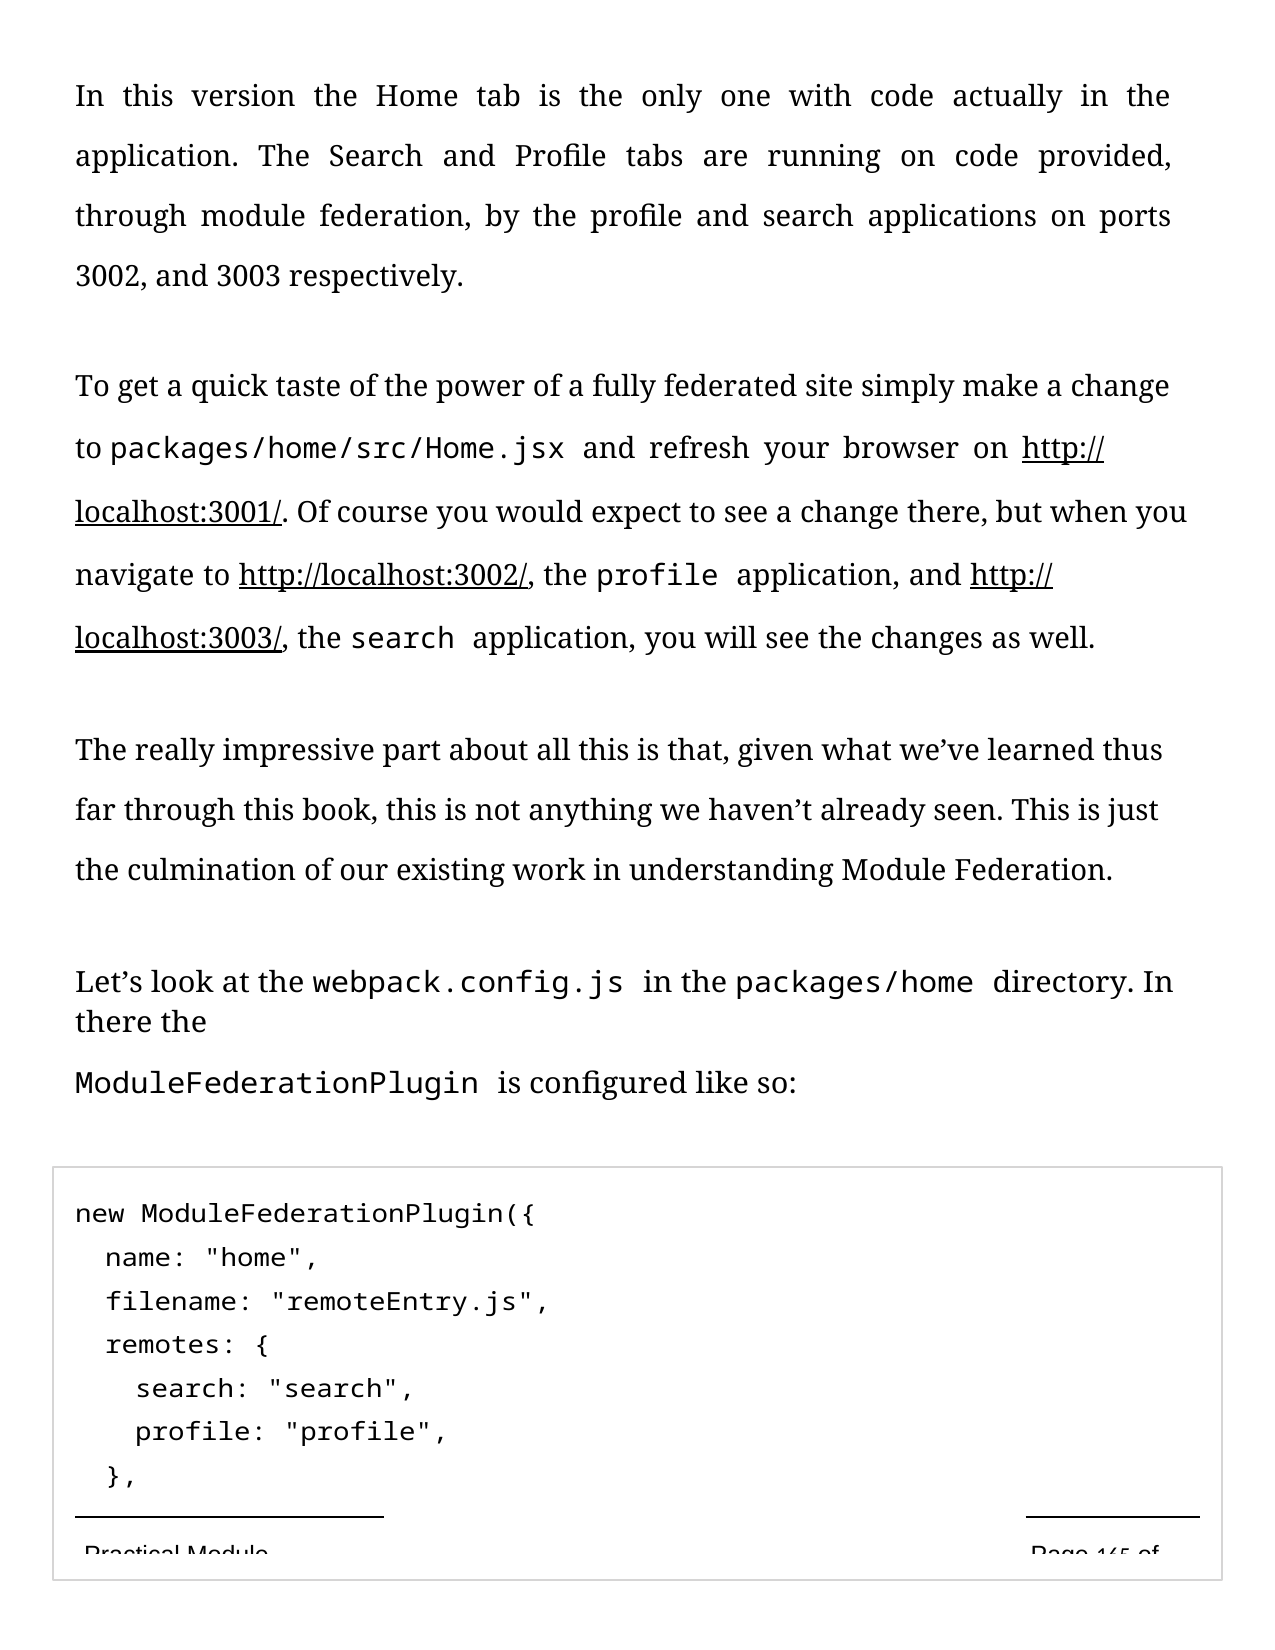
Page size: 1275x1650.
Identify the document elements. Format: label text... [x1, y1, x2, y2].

text To get a quick taste of the power of a fully federated site simply make a change to packages/home/src/Home.jsx and refresh your browser on http:// localhost:3001/. Of course you would expect to see a change there, but when you navigate to http://localhost:3002/, the profile application, and http:// localhost:3003/, the search application, you will see the changes as well. [75, 365, 1188, 657]
text ModuleFederationPlugin is configured like so: [75, 1063, 1212, 1102]
text }, [105, 1457, 1212, 1491]
text filename: "remoteEntry.js", remotes: { [105, 1283, 613, 1361]
text search: "search", profile: "profile", [135, 1370, 465, 1448]
text new ModuleFederationPlugin({ name: "home", [75, 1196, 568, 1274]
text Let’s look at the webpack.config.js in the packages/home directory. In there the [75, 961, 1212, 1041]
text The really impressive part about all this is that, given what we’ve learned thus far through this book, this is not anything we haven’t already seen. This is just the culmination of our existing work in understanding Module Federation. [75, 729, 1197, 889]
text In this version the Home tab is the only one with code actually in the application. The Search and Profile tabs are running on code provided, through module federation, by the profile and search applications on ports 3002, and 3003 respectively. [75, 75, 1171, 294]
